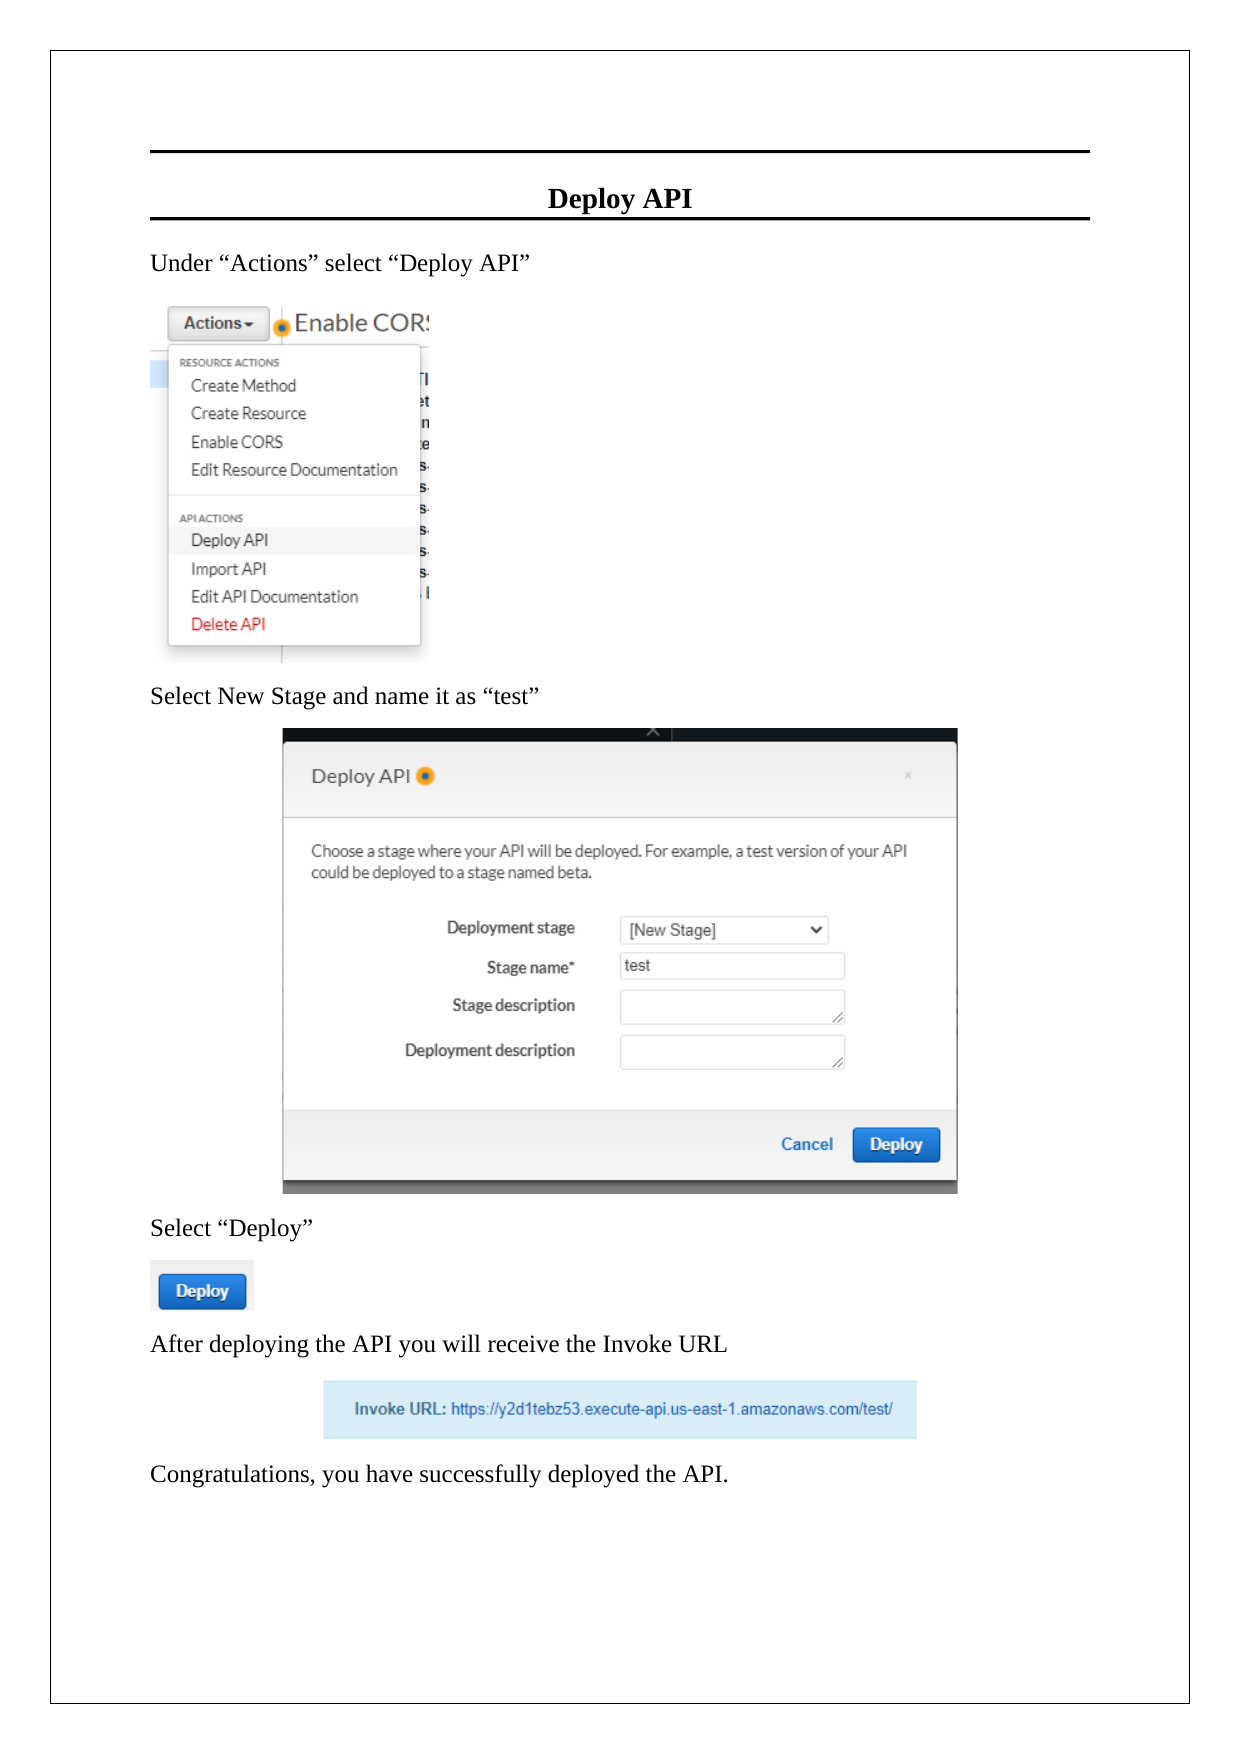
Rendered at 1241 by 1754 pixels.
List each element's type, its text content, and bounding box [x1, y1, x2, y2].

picture [150, 1260, 254, 1311]
text Select “Deploy” [150, 1213, 1090, 1242]
picture [150, 296, 429, 663]
picture [323, 1377, 917, 1440]
text Under “Actions” select “Deploy API” [150, 248, 1090, 277]
text After deploying the API you will receive the Invoke URL [150, 1329, 1090, 1358]
text Select New Stage and name it as “test” [150, 681, 1090, 710]
picture [282, 728, 958, 1194]
text Congratulations, you have successfully deployed the API. [150, 1459, 1090, 1487]
text Deploy API [150, 181, 1090, 214]
